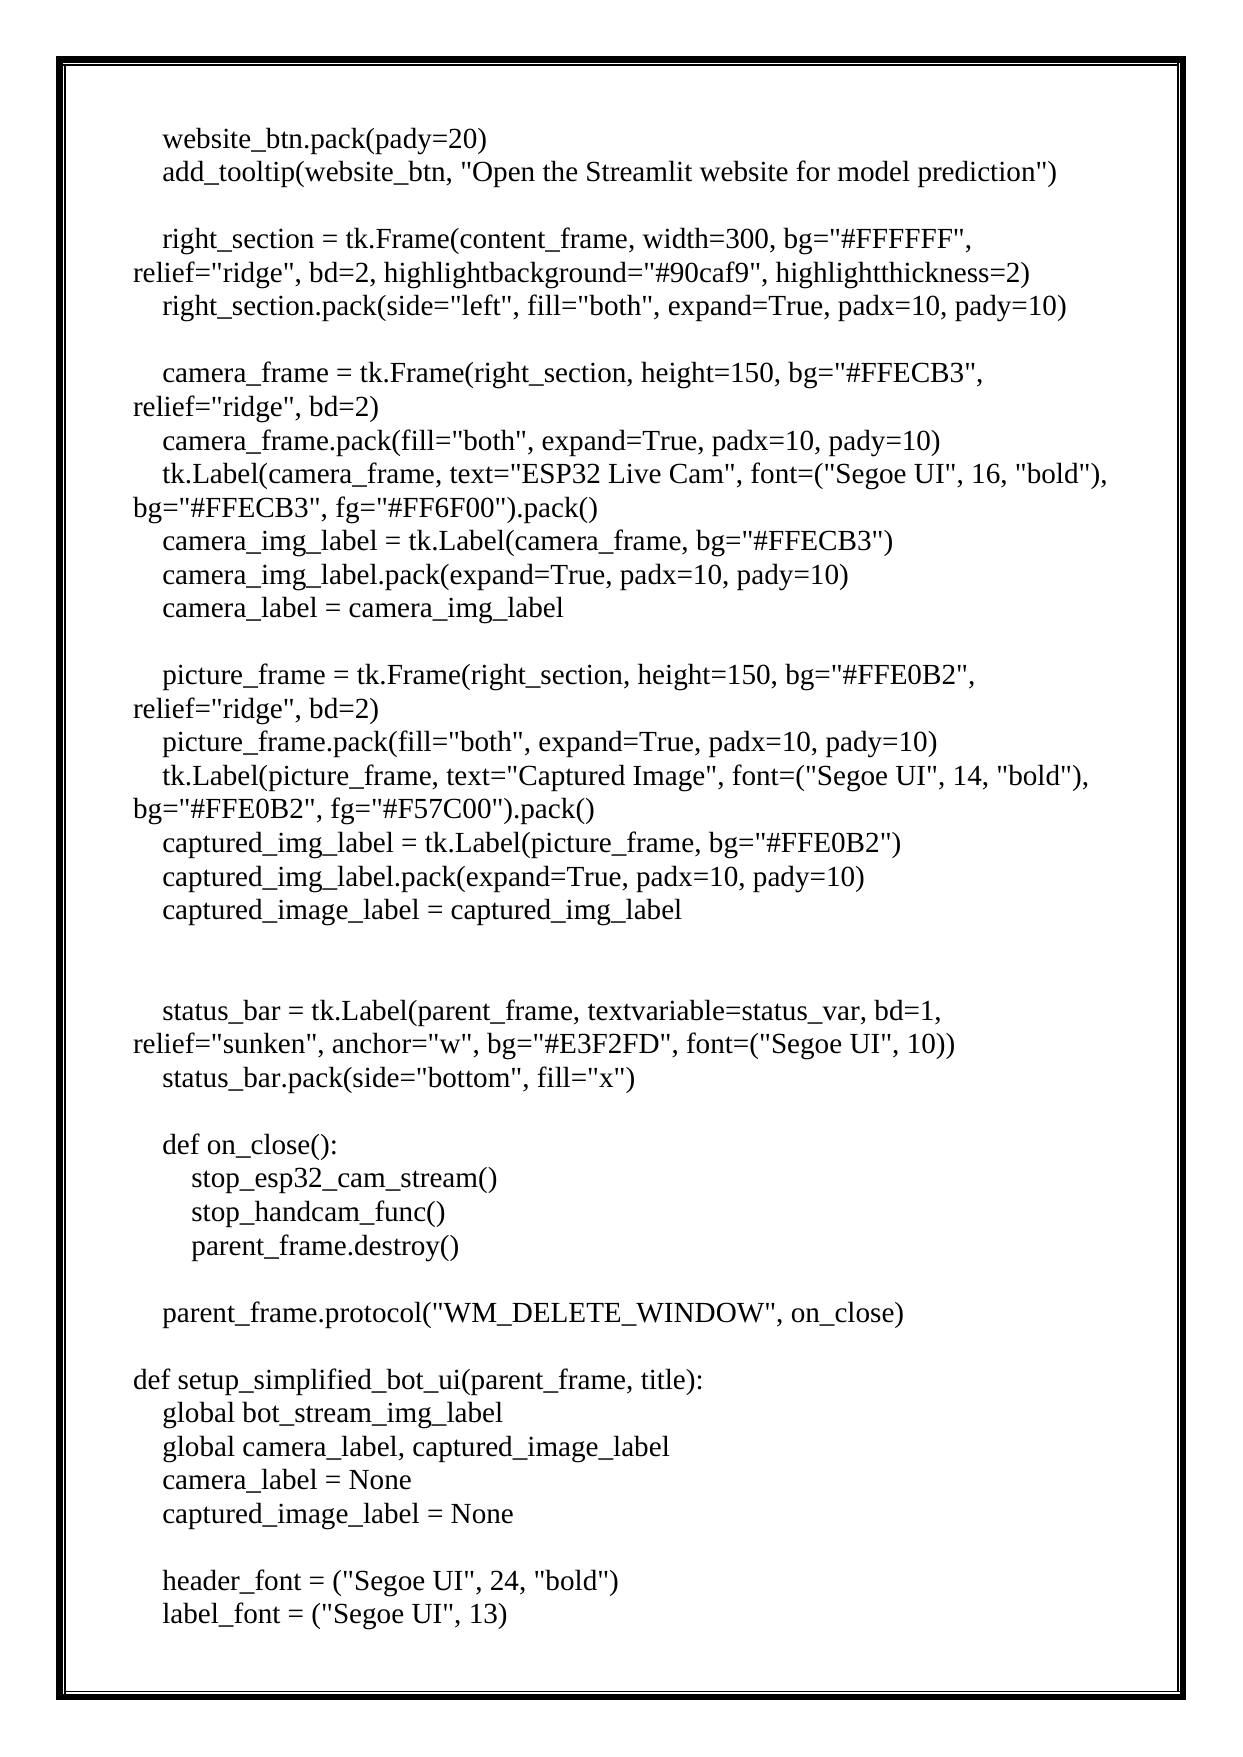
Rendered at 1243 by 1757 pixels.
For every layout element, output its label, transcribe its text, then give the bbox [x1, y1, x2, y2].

text tk.Label(picture_frame, text="Captured Image", font=("Segoe UI", 14, "bold"), bg="#FFE0B2", fg="#F57C00").pack() [133, 758, 1110, 825]
text parent_frame.destroy() [133, 1228, 1110, 1261]
text global bot_stream_img_label [133, 1395, 1110, 1429]
text camera_label = None [133, 1462, 1110, 1496]
text camera_frame.pack(fill="both", expand=True, padx=10, pady=10) [133, 423, 1110, 456]
text captured_img_label = tk.Label(picture_frame, bg="#FFE0B2") [133, 825, 1110, 859]
text status_bar.pack(side="bottom", fill="x") [133, 1060, 1110, 1093]
text captured_image_label = None [133, 1496, 1110, 1529]
text website_btn.pack(pady=20) [133, 121, 1110, 154]
text picture_frame.pack(fill="both", expand=True, padx=10, pady=10) [133, 724, 1110, 758]
text right_section.pack(side="left", fill="both", expand=True, padx=10, pady=10) [133, 288, 1110, 322]
text def setup_simplified_bot_ui(parent_frame, title): [133, 1362, 1110, 1395]
text def on_close(): [133, 1127, 1110, 1161]
text add_tooltip(website_btn, "Open the Streamlit website for model prediction") [133, 154, 1110, 188]
text tk.Label(camera_frame, text="ESP32 Live Cam", font=("Segoe UI", 16, "bold"), bg="#FFECB3", fg="#FF6F00").pack() [133, 456, 1110, 523]
text picture_frame = tk.Frame(right_section, height=150, bg="#FFE0B2", relief="ridge", bd=2) [133, 657, 1110, 724]
text parent_frame.protocol("WM_DELETE_WINDOW", on_close) [133, 1295, 1110, 1328]
text stop_esp32_cam_stream() [133, 1161, 1110, 1194]
text right_section = tk.Frame(content_frame, width=300, bg="#FFFFFF", relief="ridge", bd=2, highlightbackground="#90caf9", highlightthickness=2) [133, 221, 1110, 288]
text camera_label = camera_img_label [133, 590, 1110, 624]
text label_font = ("Segoe UI", 13) [133, 1597, 1110, 1630]
text header_font = ("Segoe UI", 24, "bold") [133, 1563, 1110, 1597]
text captured_img_label.pack(expand=True, padx=10, pady=10) [133, 859, 1110, 892]
text camera_frame = tk.Frame(right_section, height=150, bg="#FFECB3", relief="ridge", bd=2) [133, 356, 1110, 423]
text camera_img_label = tk.Label(camera_frame, bg="#FFECB3") [133, 523, 1110, 557]
text status_bar = tk.Label(parent_frame, textvariable=status_var, bd=1, relief="sunken", anchor="w", bg="#E3F2FD", font=("Segoe UI", 10)) [133, 993, 1110, 1060]
text global camera_label, captured_image_label [133, 1429, 1110, 1462]
text camera_img_label.pack(expand=True, padx=10, pady=10) [133, 557, 1110, 590]
text captured_image_label = captured_img_label [133, 892, 1110, 926]
text stop_handcam_func() [133, 1194, 1110, 1228]
